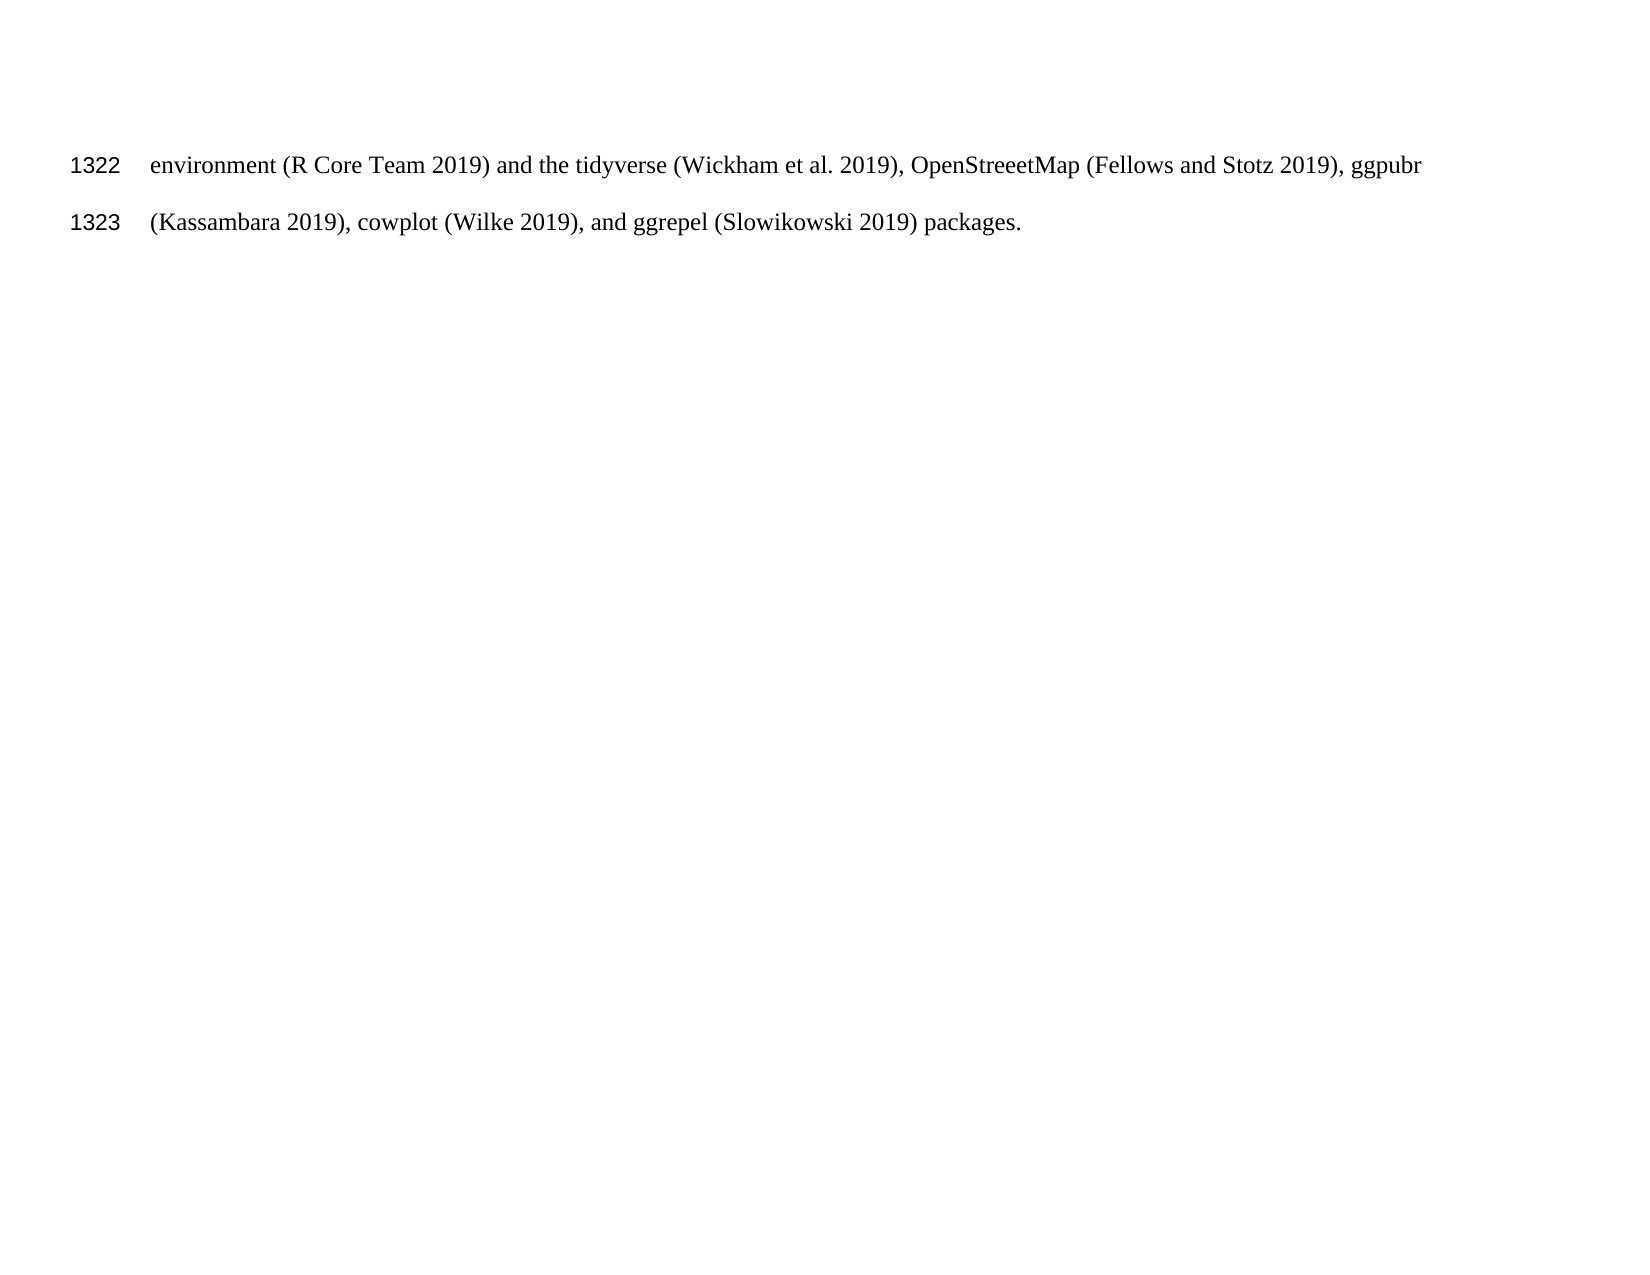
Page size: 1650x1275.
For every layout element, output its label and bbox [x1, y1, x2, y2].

text [150, 150, 1500, 236]
